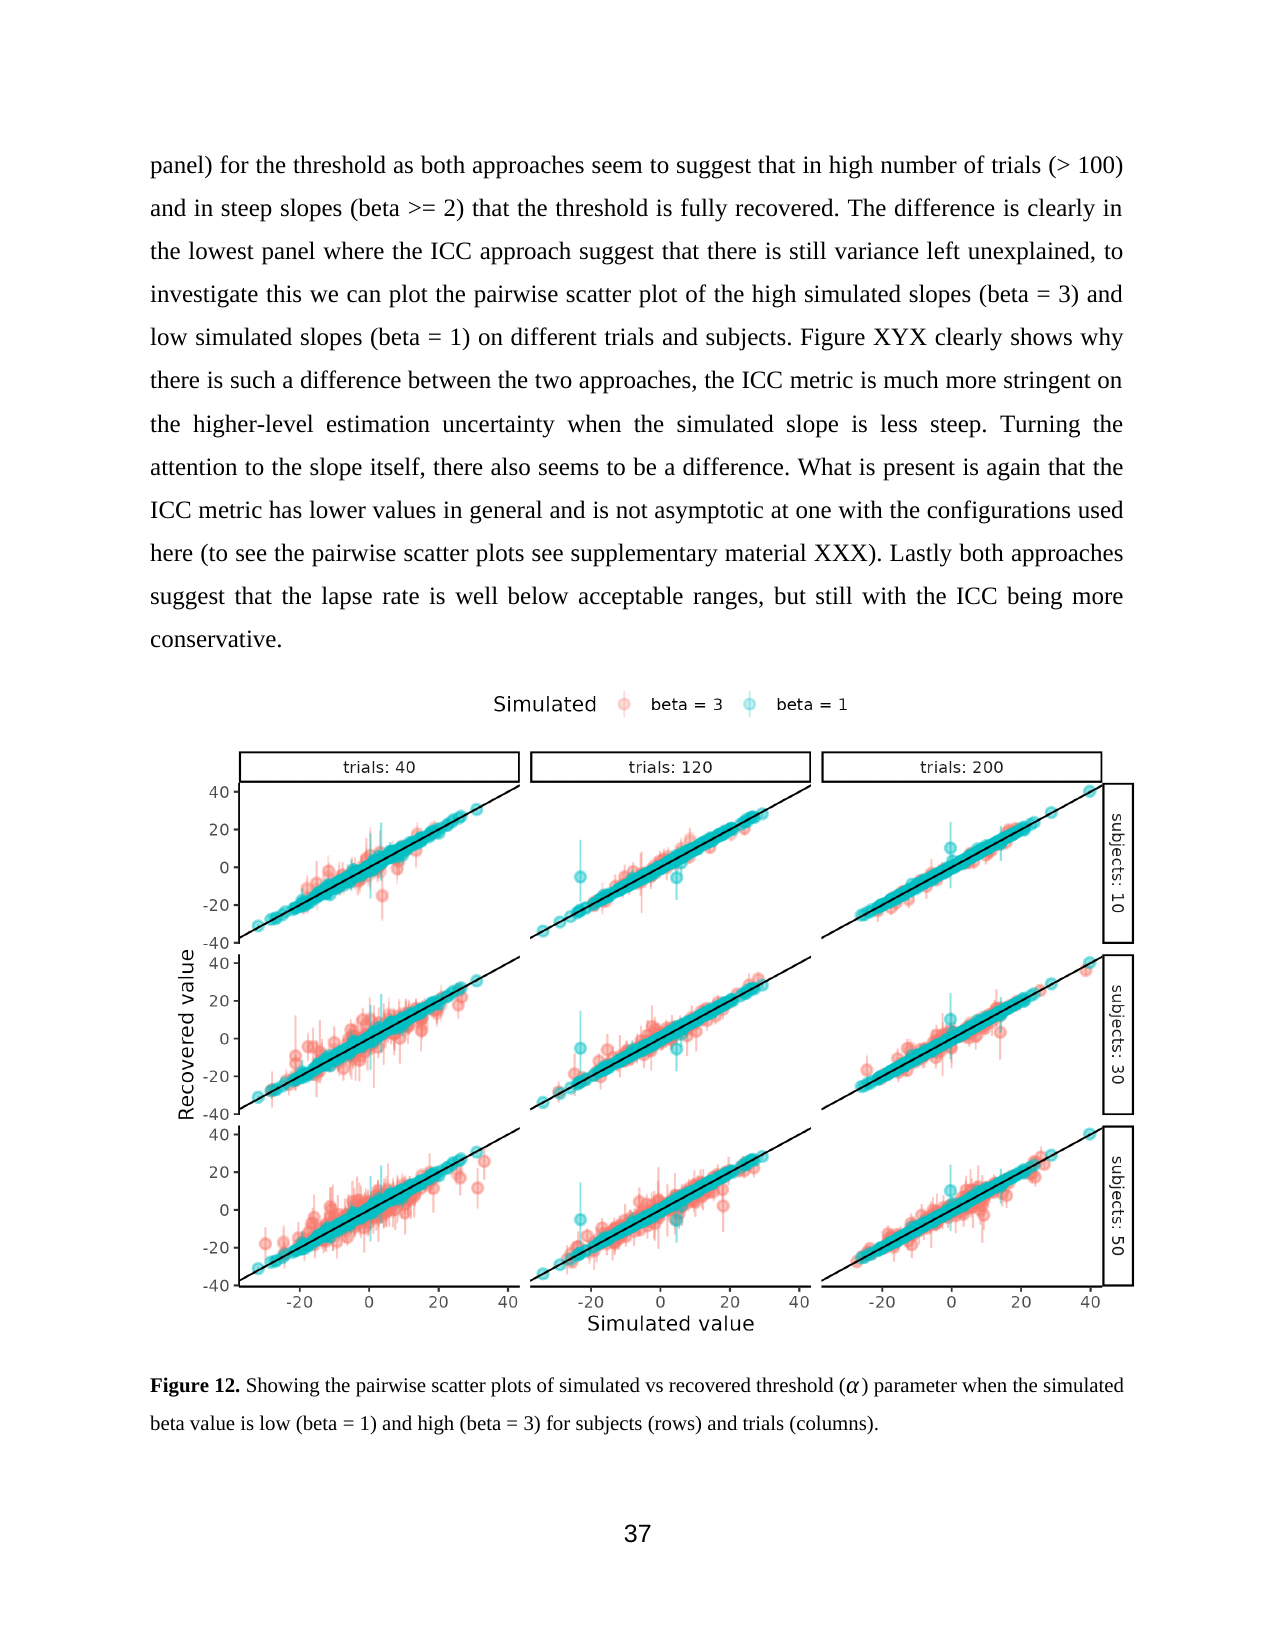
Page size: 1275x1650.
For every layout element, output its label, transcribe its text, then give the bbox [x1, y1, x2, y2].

text Figure 12. Showing the pairwise scatter plots of simulated vs recovered threshold () parameter when the simulated beta value is low (beta = 1) and high (beta = 3) for subjects (rows) and trials (columns). [150, 1371, 1125, 1435]
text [150, 150, 1125, 653]
picture [168, 667, 1144, 1345]
